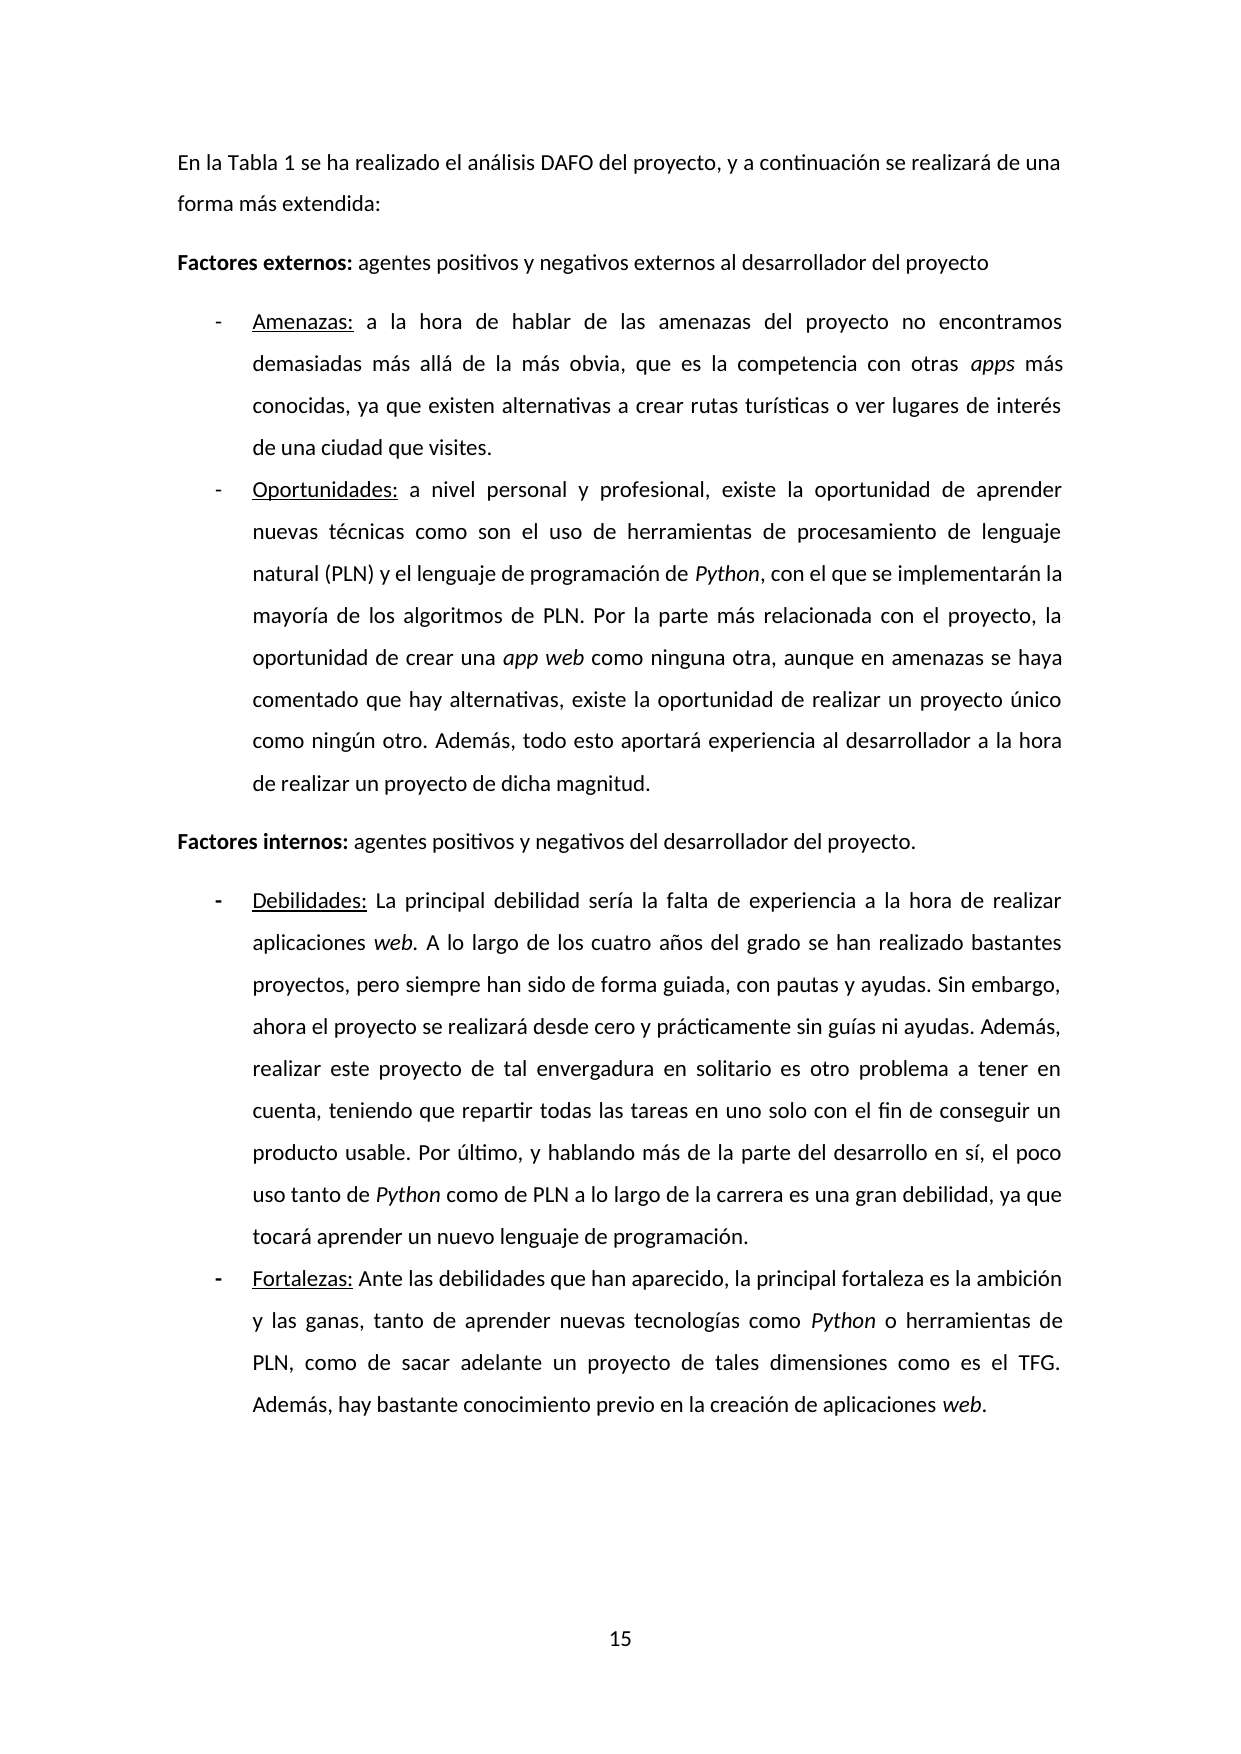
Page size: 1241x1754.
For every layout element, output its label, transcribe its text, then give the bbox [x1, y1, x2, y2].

list Fortalezas: Ante las debilidades que han aparecido, la principal fortaleza es la ambición y las ganas, tanto de aprender nuevas tecnologías como Python o herramientas de PLN, como de sacar adelante un proyecto de tales dimensiones como es el TFG. Además, hay bastante conocimiento previo en la creación de aplicaciones web. [215, 1264, 1063, 1418]
list Oportunidades: a nivel personal y profesional, existe la oportunidad de aprender nuevas técnicas como son el uso de herramientas de procesamiento de lenguaje natural (PLN) y el lenguaje de programación de Python, con el que se implementarán la mayoría de los algoritmos de PLN. Por la parte más relacionada con el proyecto, la oportunidad de crear una app web como ninguna otra, aunque en amenazas se haya comentado que hay alternativas, existe la oportunidad de realizar un proyecto único como ningún otro. Además, todo esto aportará experiencia al desarrollador a la hora de realizar un proyecto de dicha magnitud. [215, 475, 1063, 797]
text Factores externos: agentes positivos y negativos externos al desarrollador del proyecto [177, 248, 1063, 276]
text En la Tabla 1 se ha realizado el análisis DAFO del proyecto, y a continuación se realizará de una forma más extendida: [177, 148, 1063, 218]
list Debilidades: La principal debilidad sería la falta de experiencia a la hora de realizar aplicaciones web. A lo largo de los cuatro años del grado se han realizado bastantes proyectos, pero siempre han sido de forma guiada, con pautas y ayudas. Sin embargo, ahora el proyecto se realizará desde cero y prácticamente sin guías ni ayudas. Además, realizar este proyecto de tal envergadura en solitario es otro problema a tener en cuenta, teniendo que repartir todas las tareas en uno solo con el fin de conseguir un producto usable. Por último, y hablando más de la parte del desarrollo en sí, el poco uso tanto de Python como de PLN a lo largo de la carrera es una gran debilidad, ya que tocará aprender un nuevo lenguaje de programación. [215, 886, 1063, 1250]
text Factores internos: agentes positivos y negativos del desarrollador del proyecto. [177, 827, 1063, 855]
list Amenazas: a la hora de hablar de las amenazas del proyecto no encontramos demasiadas más allá de la más obvia, que es la competencia con otras apps más conocidas, ya que existen alternativas a crear rutas turísticas o ver lugares de interés de una ciudad que visites. [215, 307, 1063, 461]
